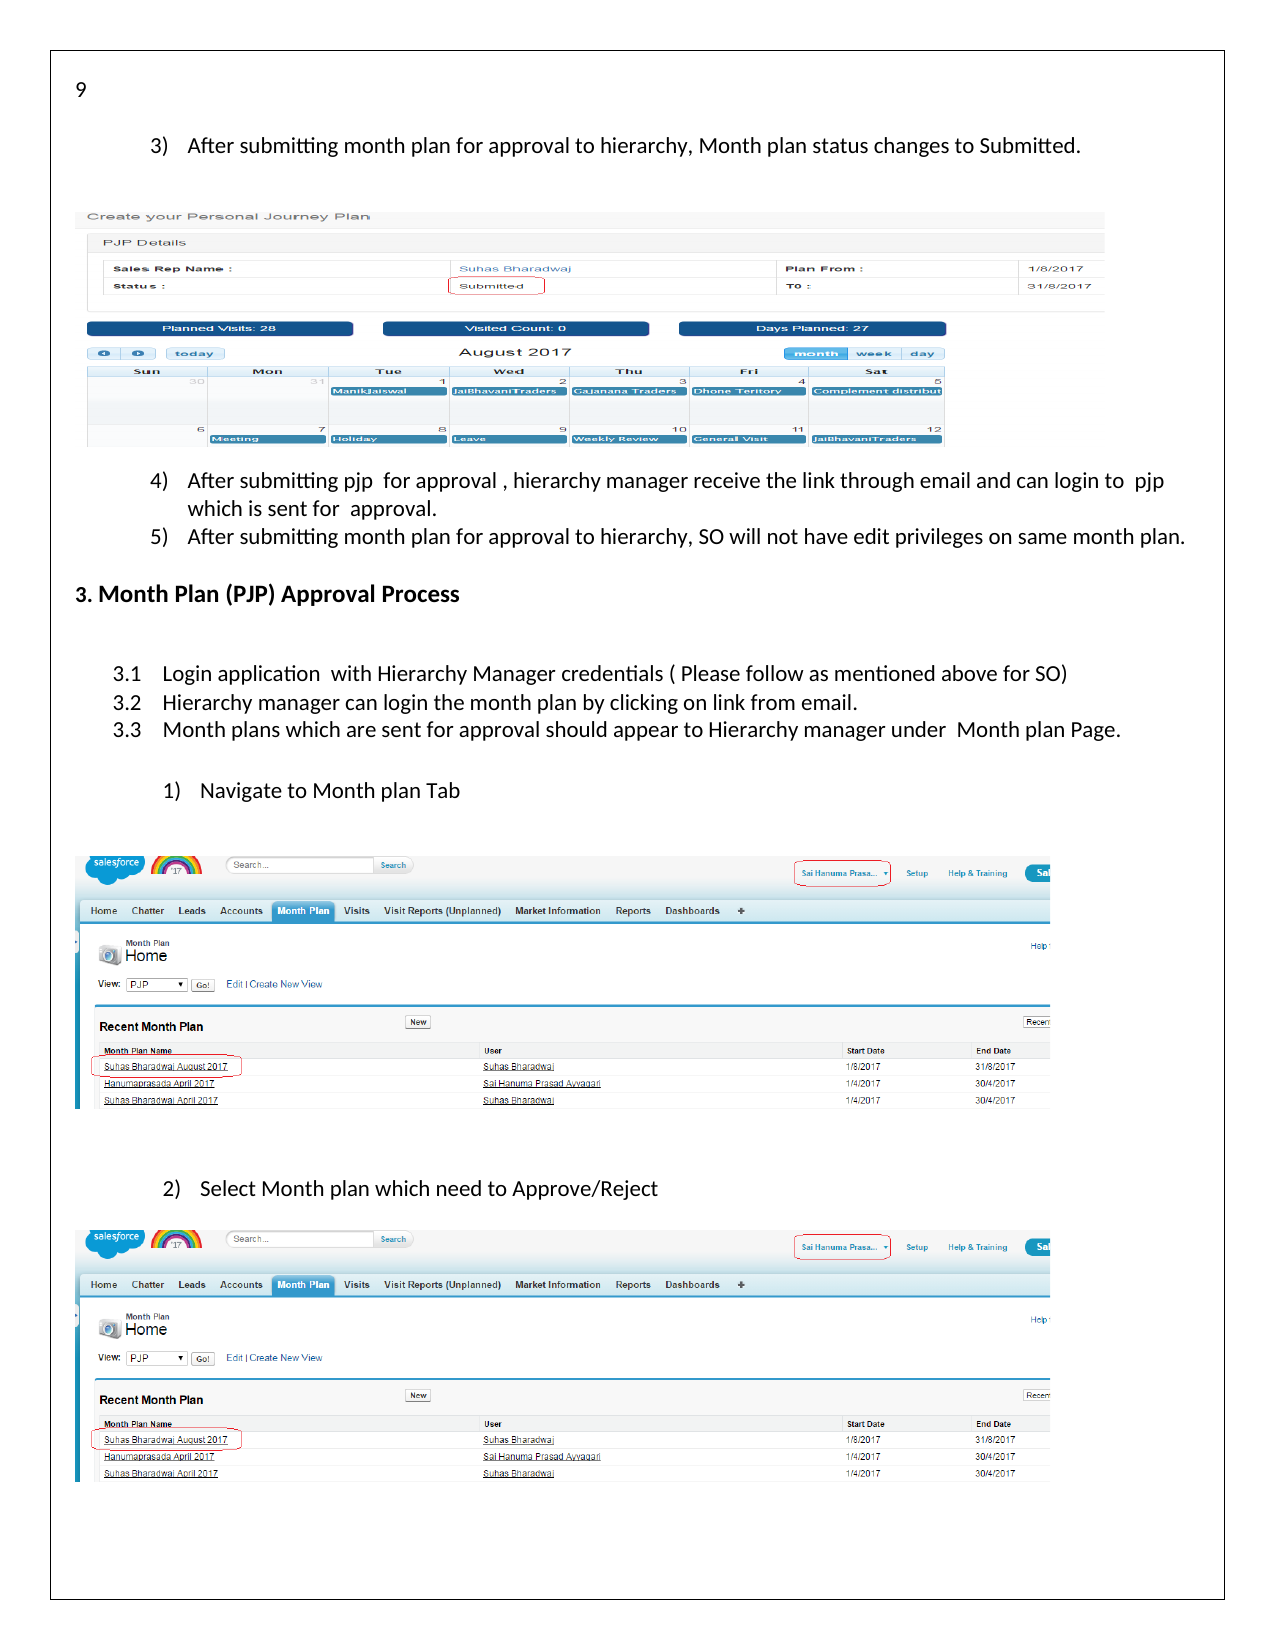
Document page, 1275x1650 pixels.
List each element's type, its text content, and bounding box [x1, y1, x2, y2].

list Hierarchy manager can login the month plan by clicking on link from email. [112, 688, 1200, 716]
list After submitting pjp for approval , hierarchy manager receive the link through email and can login to pjp which is sent for approval. [150, 466, 1200, 522]
picture [75, 1230, 1050, 1482]
list Select Month plan which need to Approve/Reject [162, 1174, 1200, 1202]
list Login application with Hierarchy Manager credentials ( Please follow as mentioned above for SO) [112, 659, 1200, 688]
list Navigate to Month plan Tab [162, 776, 1200, 804]
list Month plans which are sent for approval should appear to Hierarchy manager under Month plan Page. [112, 716, 1200, 744]
picture [75, 212, 1105, 447]
list After submitting month plan for approval to hierarchy, Month plan status changes to Submitted. [150, 131, 1200, 159]
picture [75, 856, 1050, 1109]
list After submitting month plan for approval to hierarchy, SO will not have edit privileges on same month plan. [150, 522, 1200, 550]
text 3. Month Plan (PJP) Approval Process [75, 578, 1200, 608]
